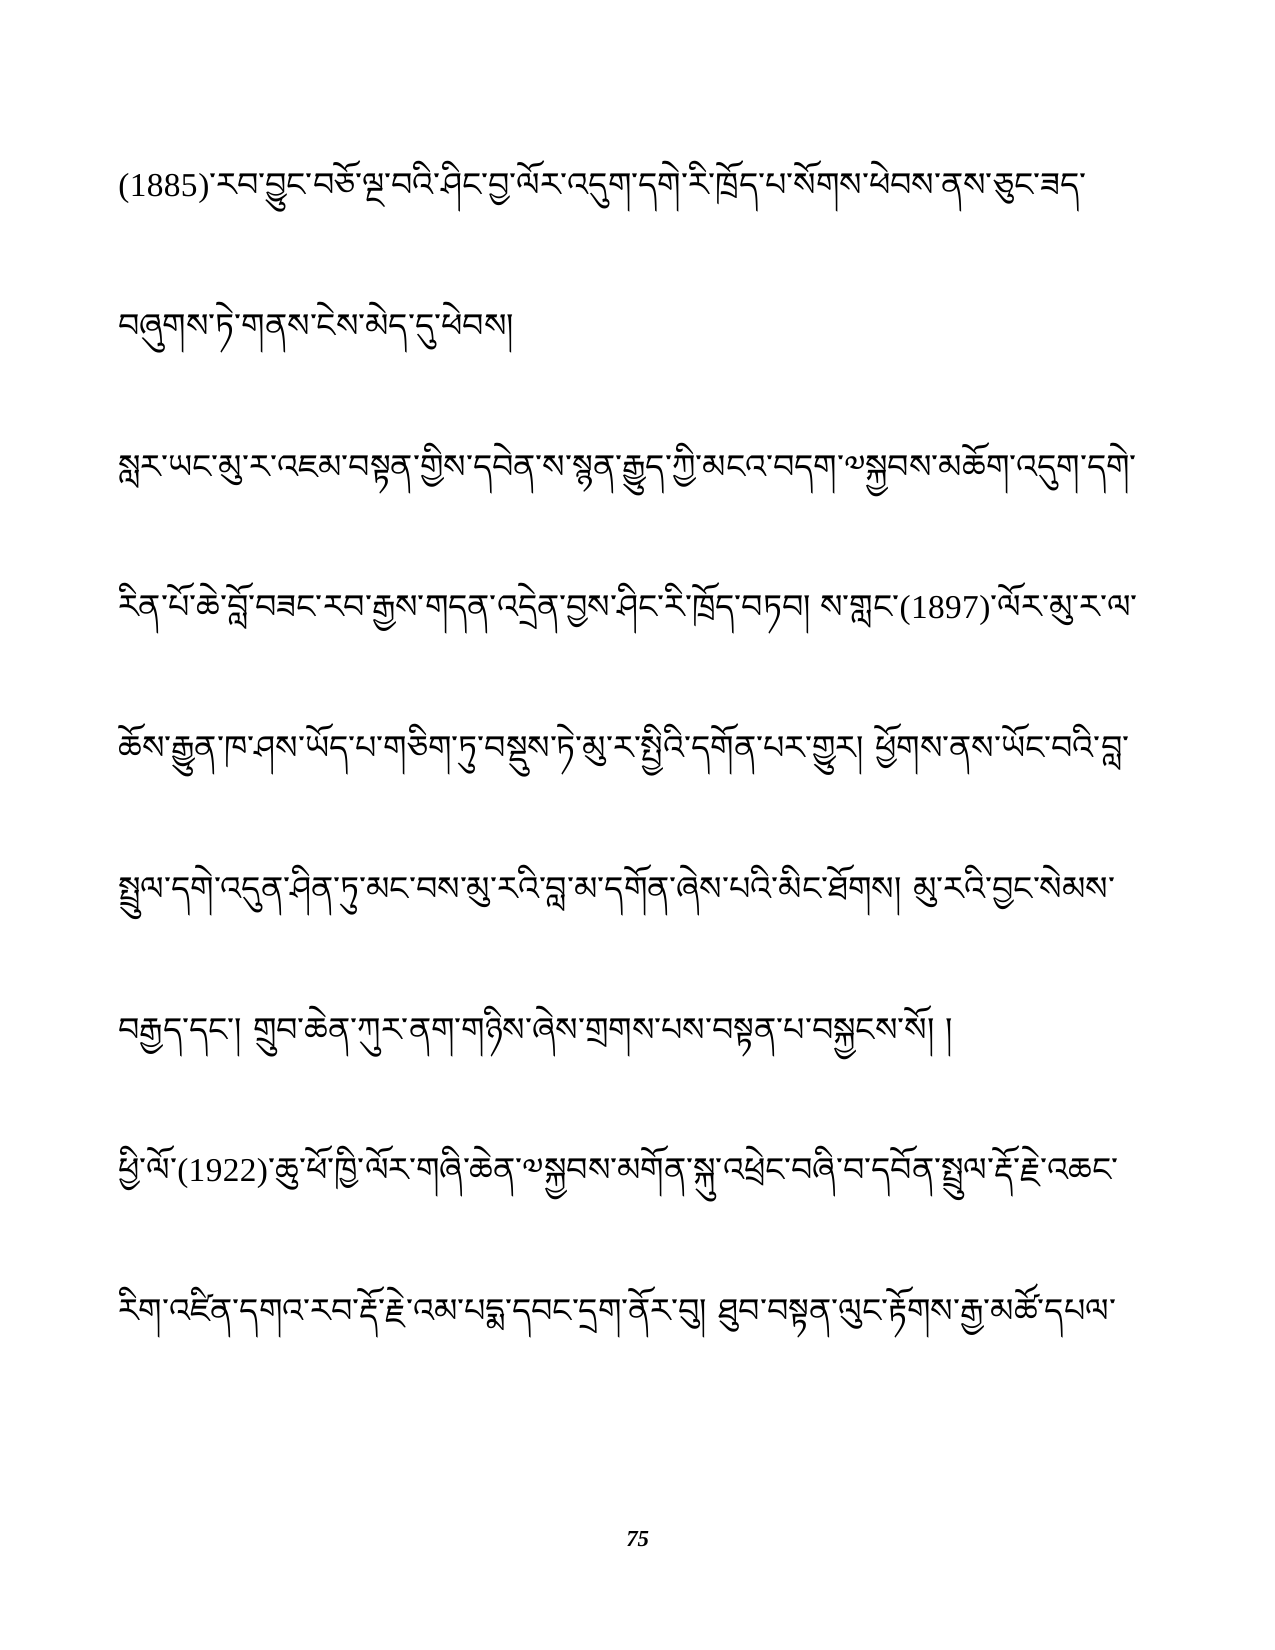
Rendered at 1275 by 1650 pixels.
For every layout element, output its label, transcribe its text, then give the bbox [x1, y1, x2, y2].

text (1885)་རབ་བྱུང་བཅོ་ལྔ་བའི་ཤིང་བྱ་ལོར་འདུག་དགེ་རི་ཁྲོད་པ་སོགས་ཕེབས་ནས་ཅུང་ཟད་བཞུགས་ཏེ་གནས་ངེས་མེད་དུ་ཕེབས། [118, 148, 1157, 382]
text སླར་ཡང་མུ་ར་འཇམ་བསྟན་གྱིས་དབེན་ས་སྙན་རྒྱུད་ཀྱི་མངའ་བདག་༧སྐྱབས་མཆོག་འདུག་དགེ་རིན་པོ་ཆེ་བློ་བཟང་རབ་རྒྱས་གདན་འདྲེན་བྱས་ཤིང་རི་ཁྲོད་བཏབ། ས་གླང་(1897)་ལོར་མུ་ར་ལ་ཆོས་རྒྱུན་ཁ་ཤས་ཡོད་པ་གཅིག་ཏུ་བསྡུས་ཏེ་མུ་ར་སྤྱིའི་དགོན་པར་གྱུར། ཕྱོགས་ནས་ཡོང་བའི་བླ་སྤྲུལ་དགེ་འདུན་ཤིན་ཏུ་མང་བས་མུ་རའི་བླ་མ་དགོན་ཞེས་པའི་མིང་ཐོགས། མུ་རའི་བྱང་སེམས་བརྒྱད་དང༌། གྲུབ་ཆེན་ཀུར་ནག་གཉིས་ཞེས་གྲགས་པས་བསྟན་པ་བསྐྱངས་སོ། ། [118, 429, 1157, 1086]
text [118, 1133, 1157, 1367]
